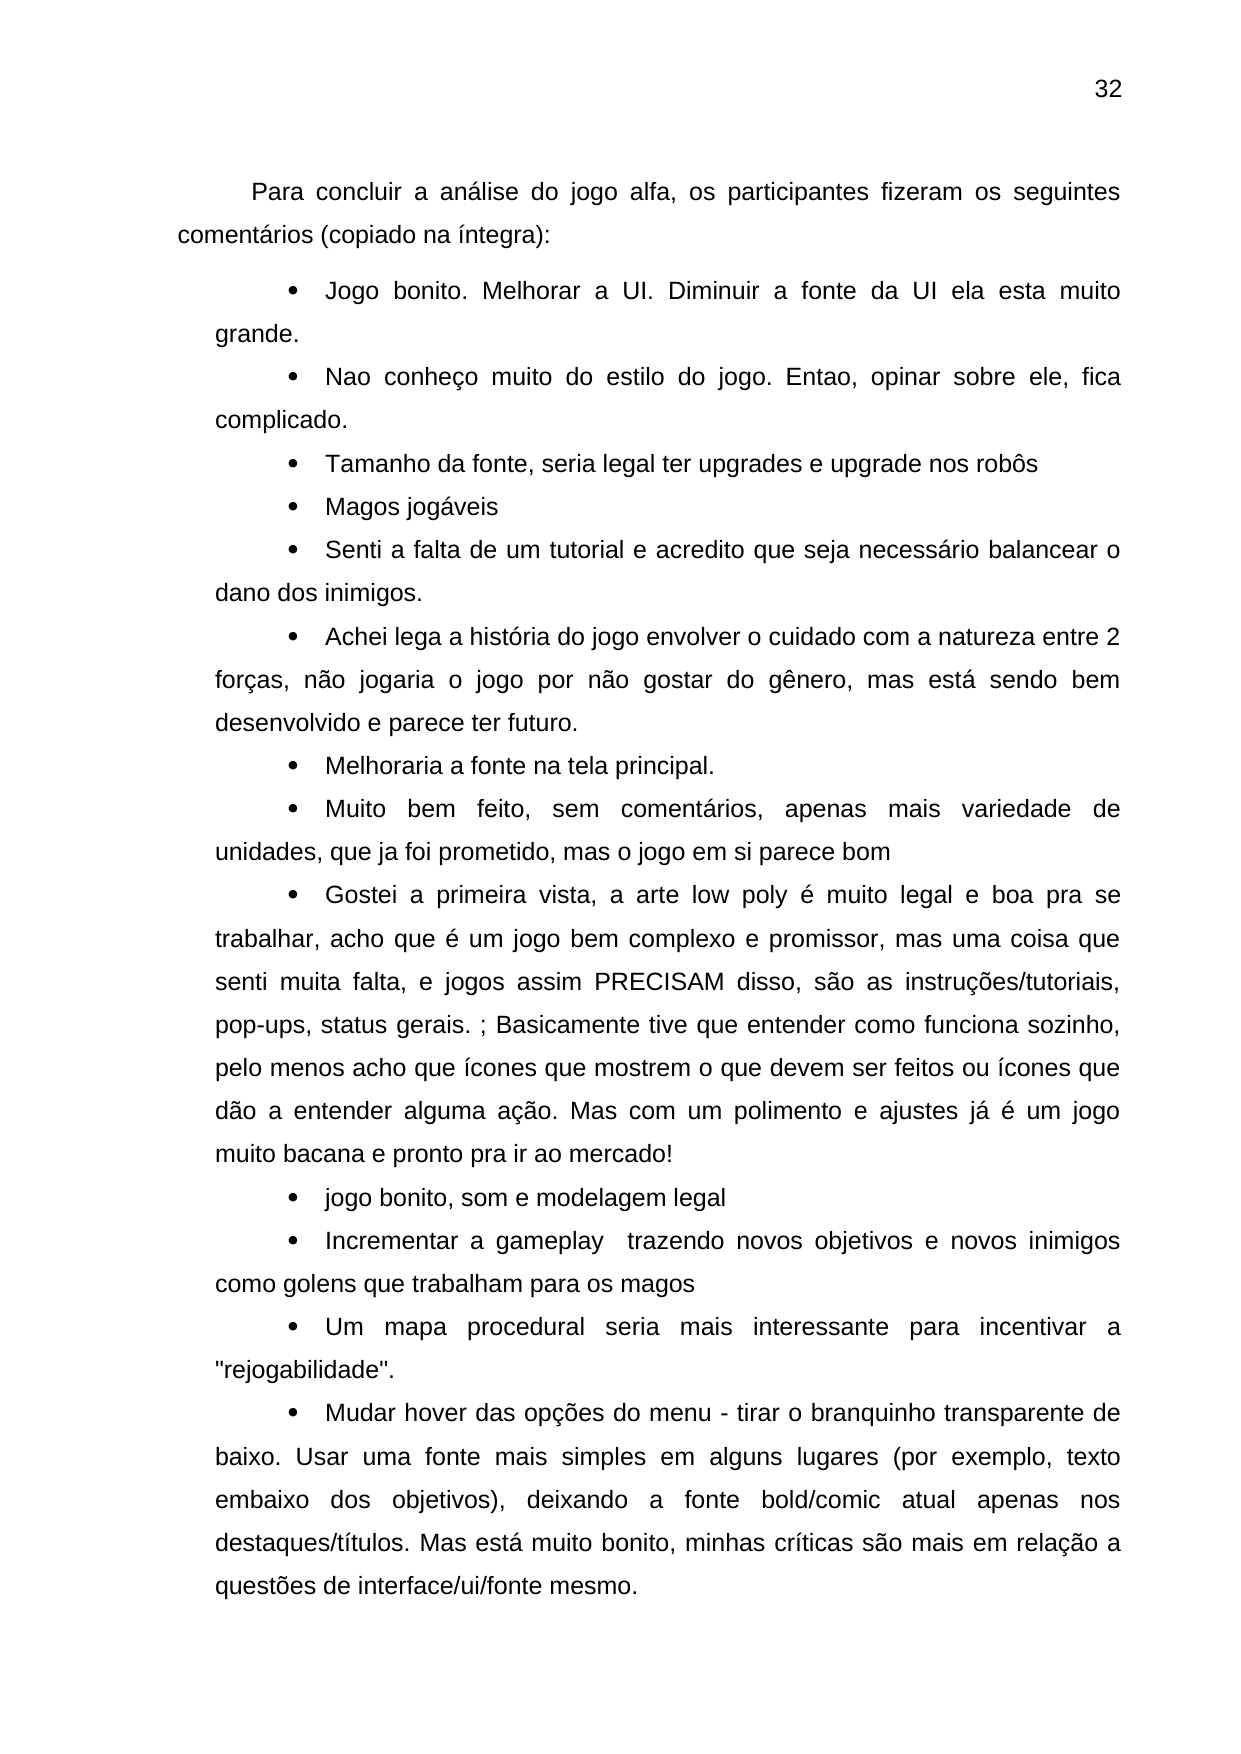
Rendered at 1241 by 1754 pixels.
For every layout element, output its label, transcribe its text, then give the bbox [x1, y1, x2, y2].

list Magos jogáveis [215, 492, 1122, 521]
list Gostei a primeira vista, a arte low poly é muito legal e boa pra se trabalhar, acho que é um jogo bem complexo e promissor, mas uma coisa que senti muita falta, e jogos assim PRECISAM disso, são as instruções/tutoriais, pop-ups, status gerais. ; Basicamente tive que entender como funciona sozinho, pelo menos acho que ícones que mostrem o que devem ser feitos ou ícones que dão a entender alguma ação. Mas com um polimento e ajustes já é um jogo muito bacana e pronto pra ir ao mercado! [215, 881, 1122, 1168]
list Mudar hover das opções do menu - tirar o branquinho transparente de baixo. Usar uma fonte mais simples em alguns lugares (por exemplo, texto embaixo dos objetivos), deixando a fonte bold/comic atual apenas nos destaques/títulos. Mas está muito bonito, minhas críticas são mais em relação a questões de interface/ui/fonte mesmo. [215, 1398, 1122, 1600]
list Tamanho da fonte, seria legal ter upgrades e upgrade nos robôs [215, 449, 1122, 477]
list Incrementar a gameplay trazendo novos objetivos e novos inimigos como golens que trabalham para os magos [215, 1226, 1122, 1298]
list Muito bem feito, sem comentários, apenas mais variedade de unidades, que ja foi prometido, mas o jogo em si parece bom [215, 794, 1122, 866]
list jogo bonito, som e modelagem legal [215, 1182, 1122, 1211]
list Senti a falta de um tutorial e acredito que seja necessário balancear o dano dos inimigos. [215, 535, 1122, 607]
list Um mapa procedural seria mais interessante para incentivar a "rejogabilidade". [215, 1312, 1122, 1384]
list Nao conheço muito do estilo do jogo. Entao, opinar sobre ele, fica complicado. [215, 362, 1122, 434]
list Melhoraria a fonte na tela principal. [215, 751, 1122, 780]
text Para concluir a análise do jogo alfa, os participantes fizeram os seguintes comentários (copiado na íntegra): [177, 177, 1122, 249]
list Jogo bonito. Melhorar a UI. Diminuir a fonte da UI ela esta muito grande. [215, 276, 1122, 348]
list Achei lega a história do jogo envolver o cuidado com a natureza entre 2 forças, não jogaria o jogo por não gostar do gênero, mas está sendo bem desenvolvido e parece ter futuro. [215, 621, 1122, 737]
